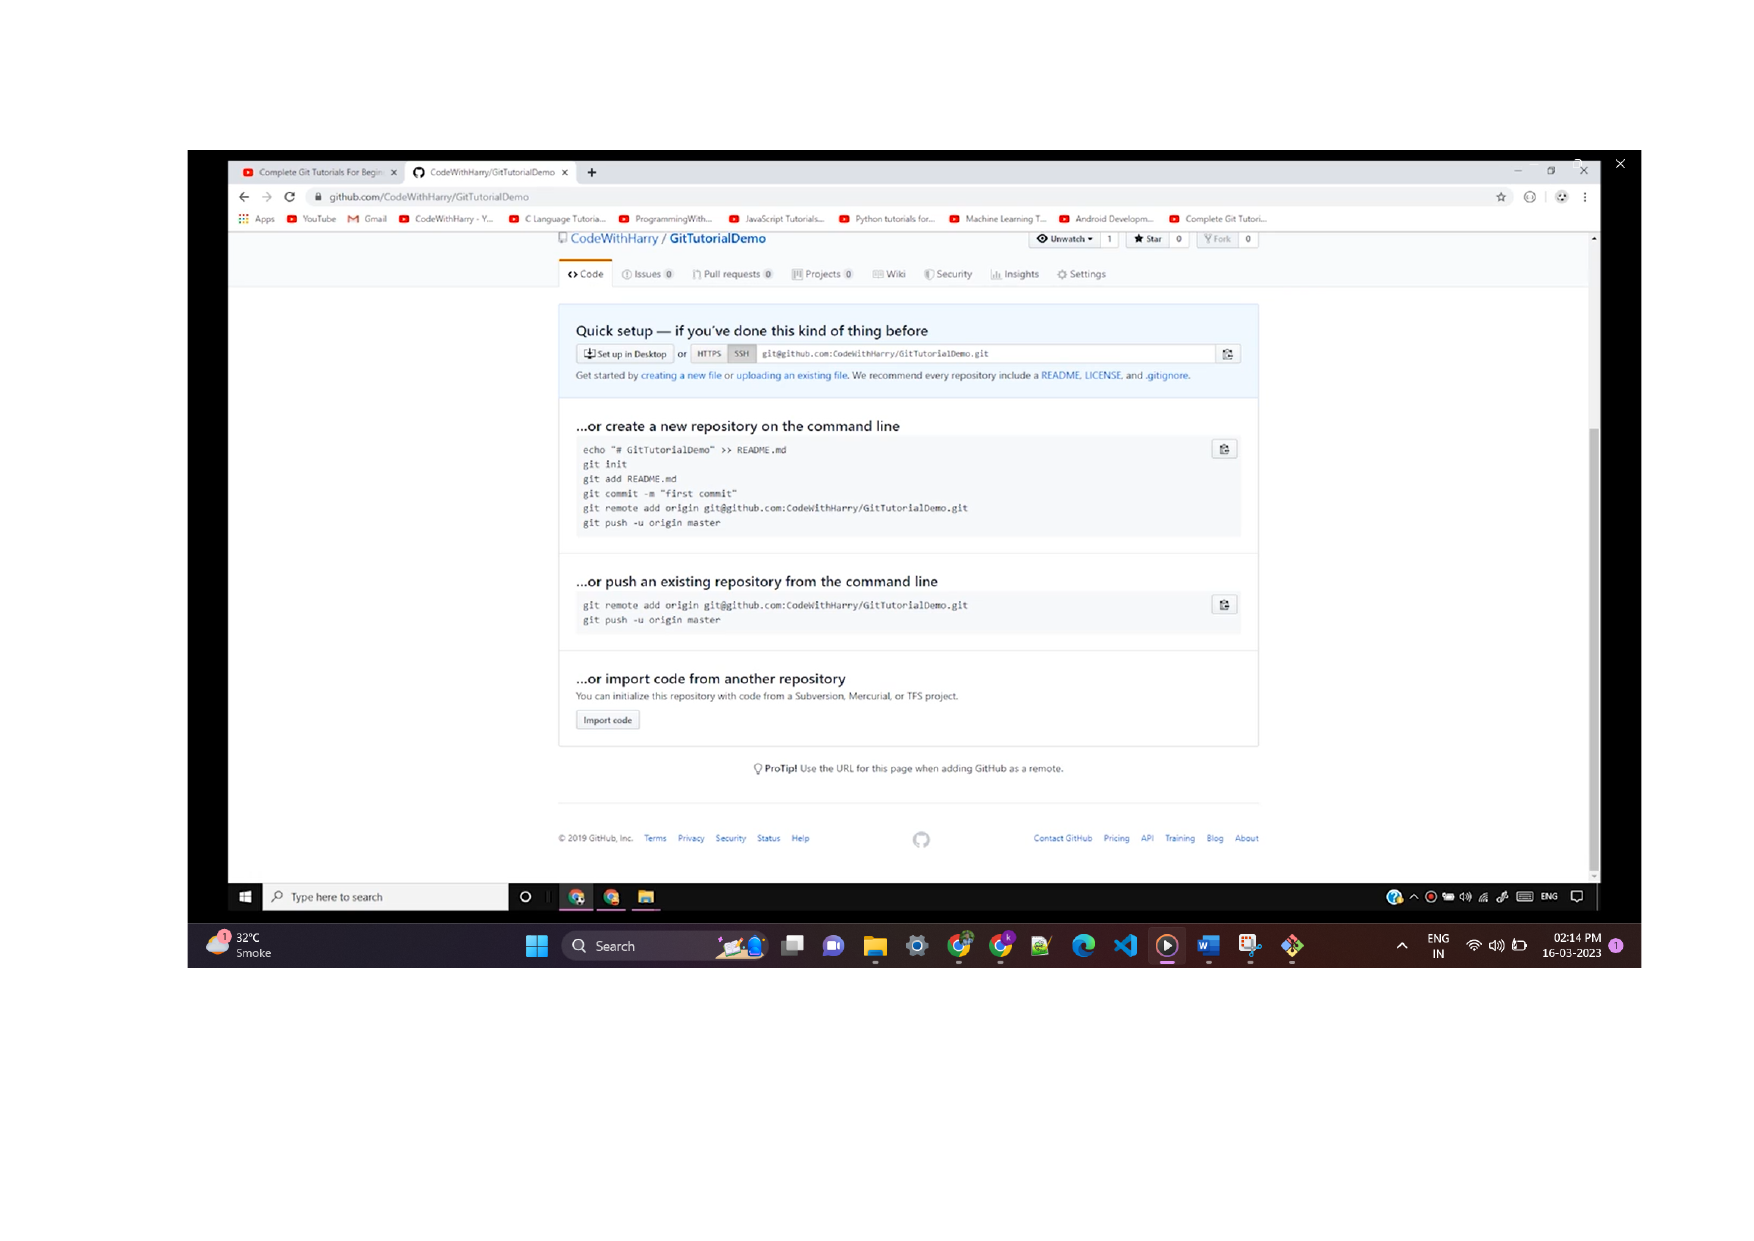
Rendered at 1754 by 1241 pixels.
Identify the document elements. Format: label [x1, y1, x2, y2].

picture [187, 150, 1642, 968]
